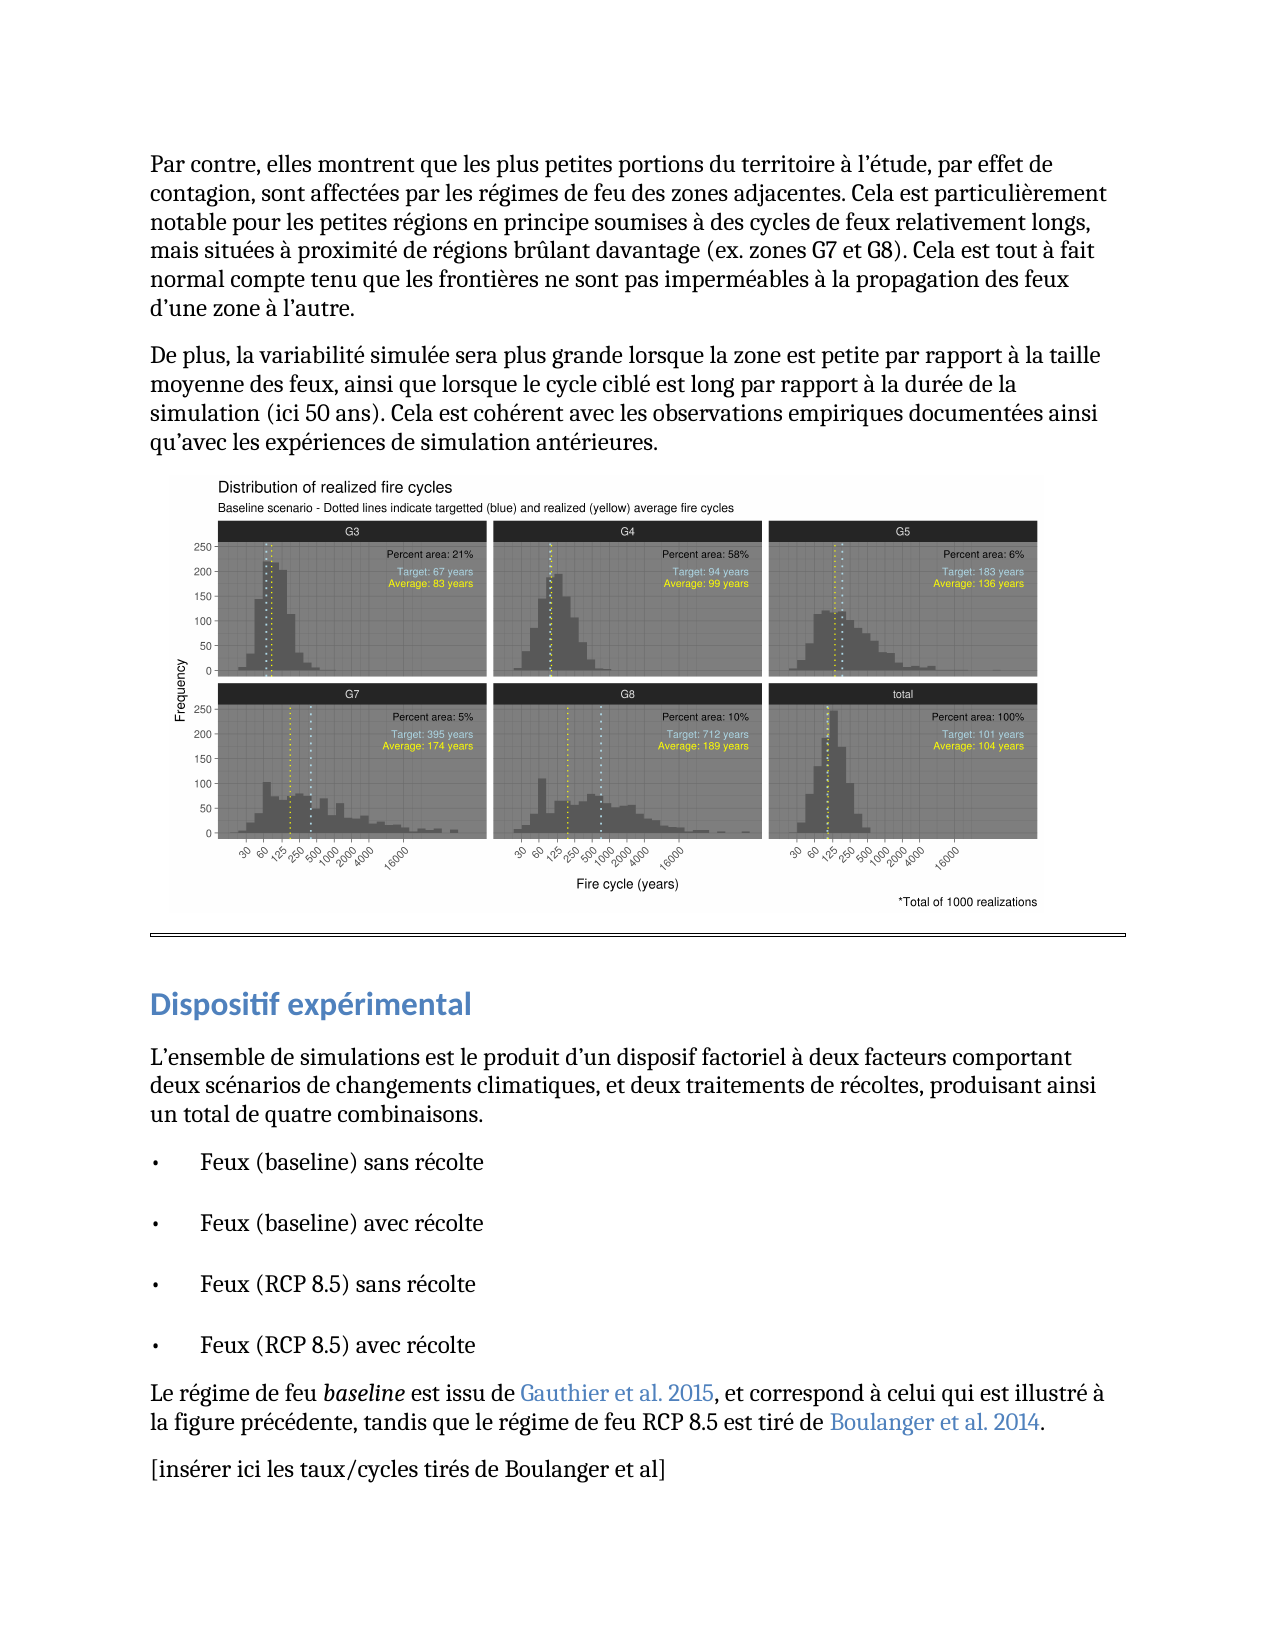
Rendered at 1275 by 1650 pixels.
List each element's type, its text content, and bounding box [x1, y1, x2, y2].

list Feux (RCP 8.5) sans récolte [150, 1270, 1125, 1327]
picture [168, 475, 1044, 913]
text L’ensemble de simulations est le produit d’un disposif factoriel à deux facteurs comportant deux scénarios de changements climatiques, et deux traitements de récoltes, produisant ainsi un total de quatre combinaisons. [150, 1042, 1125, 1129]
list Feux (RCP 8.5) avec récolte [150, 1331, 1125, 1360]
text Le régime de feu baseline est issu de Gauthier et al. 2015, et correspond à celui qui est illustré à la figure précédente, tandis que le régime de feu RCP 8.5 est tiré de Boulanger et al. 2014. [150, 1379, 1125, 1436]
list Feux (baseline) sans récolte [150, 1147, 1125, 1205]
subtitle Dispositif expérimental [150, 983, 1125, 1024]
text Par contre, elles montrent que les plus petites portions du territoire à l’étude, par effet de contagion, sont affectées par les régimes de feu des zones adjacentes. Cela est particulièrement notable pour les petites régions en principe soumises à des cycles de feux relativement longs, mais situées à proximité de régions brûlant davantage (ex. zones G7 et G8). Cela est tout à fait normal compte tenu que les frontières ne sont pas imperméables à la propagation des feux d’une zone à l’autre. [150, 150, 1125, 322]
text [insérer ici les taux/cycles tirés de Boulanger et al] [150, 1455, 1125, 1484]
text De plus, la variabilité simulée sera plus grande lorsque la zone est petite par rapport à la taille moyenne des feux, ainsi que lorsque le cycle ciblé est long par rapport à la durée de la simulation (ici 50 ans). Cela est cohérent avec les observations empiriques documentées ainsi qu’avec les expériences de simulation antérieures. [150, 341, 1125, 456]
list Feux (baseline) avec récolte [150, 1209, 1125, 1266]
